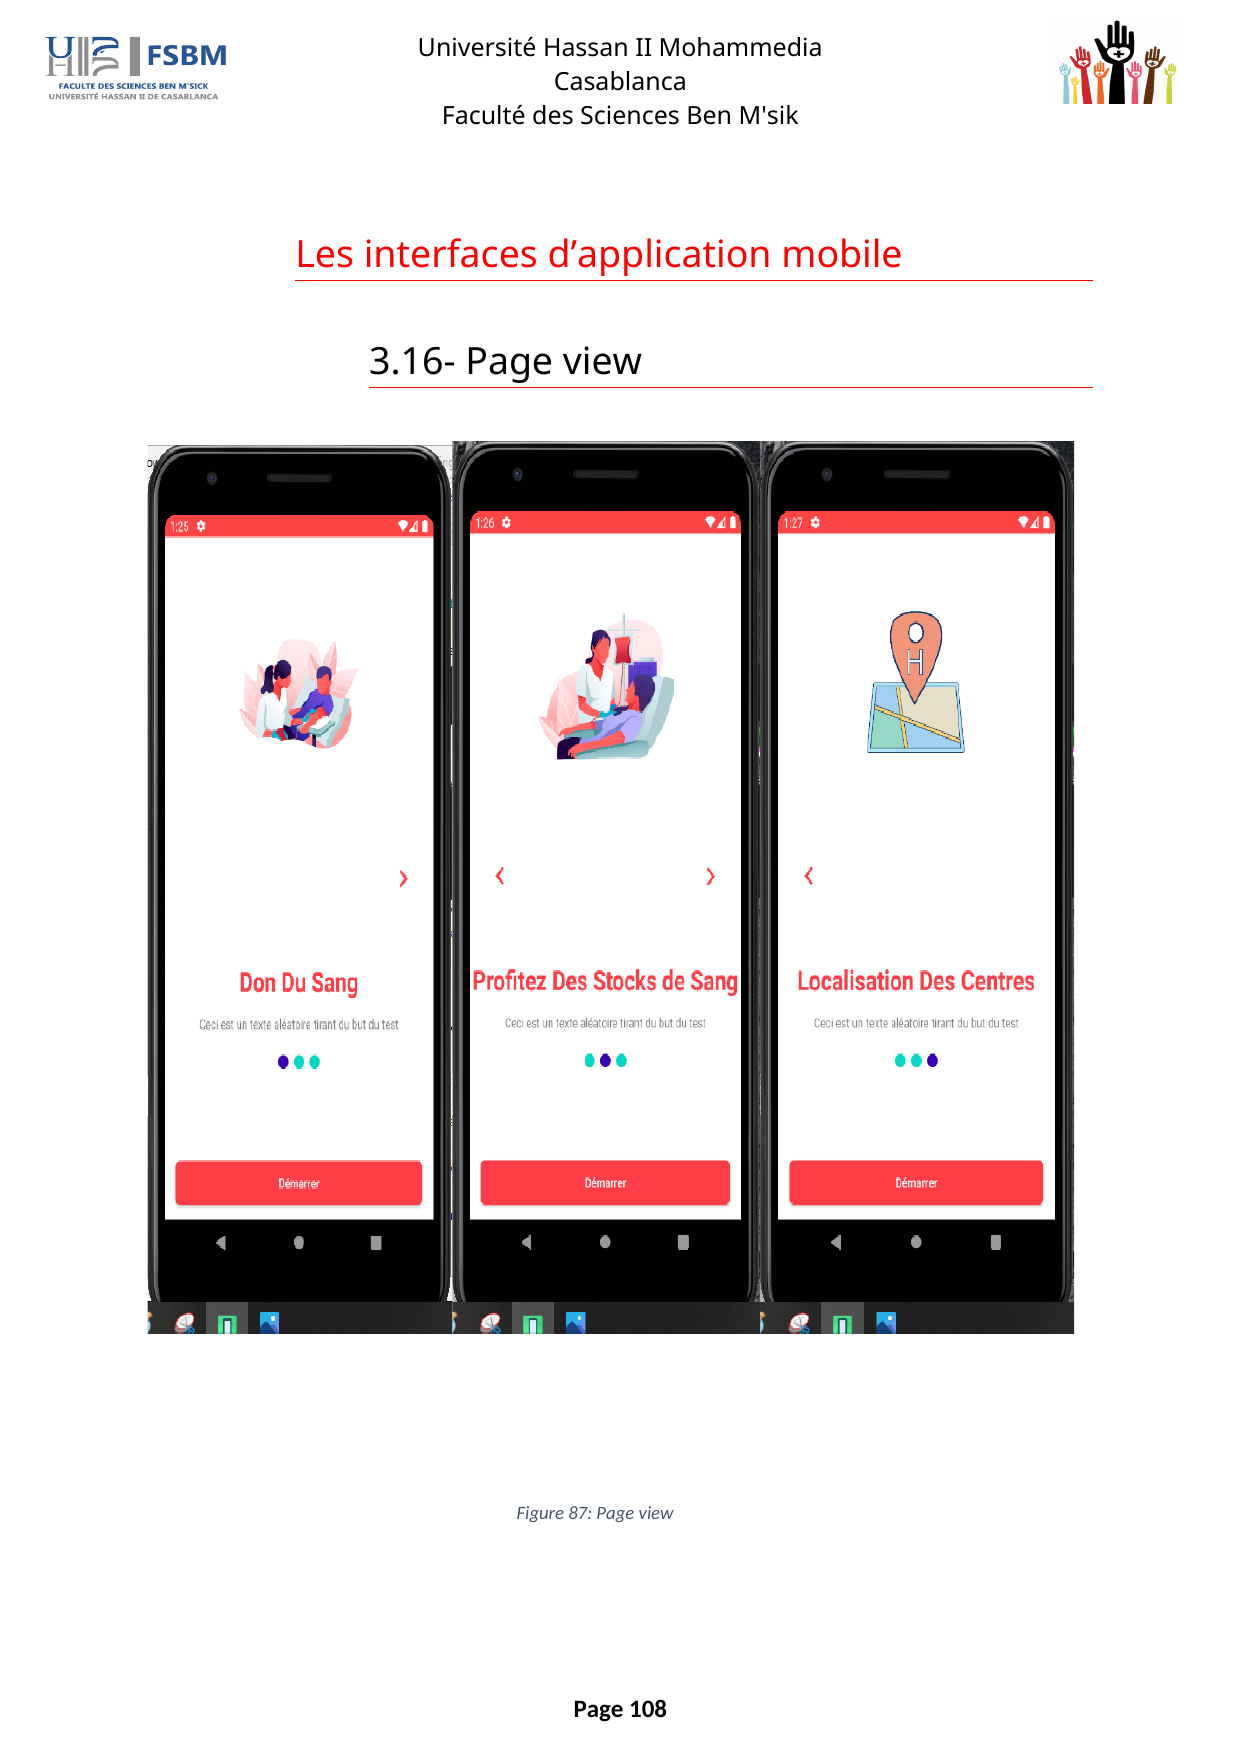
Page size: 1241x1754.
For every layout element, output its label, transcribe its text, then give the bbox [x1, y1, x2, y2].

subtitle Les interfaces d’application mobile [295, 227, 1093, 280]
picture [1054, 17, 1185, 104]
picture [147, 441, 1075, 1334]
picture [33, 32, 234, 104]
subtitle 3.16- Page view [369, 334, 1093, 387]
